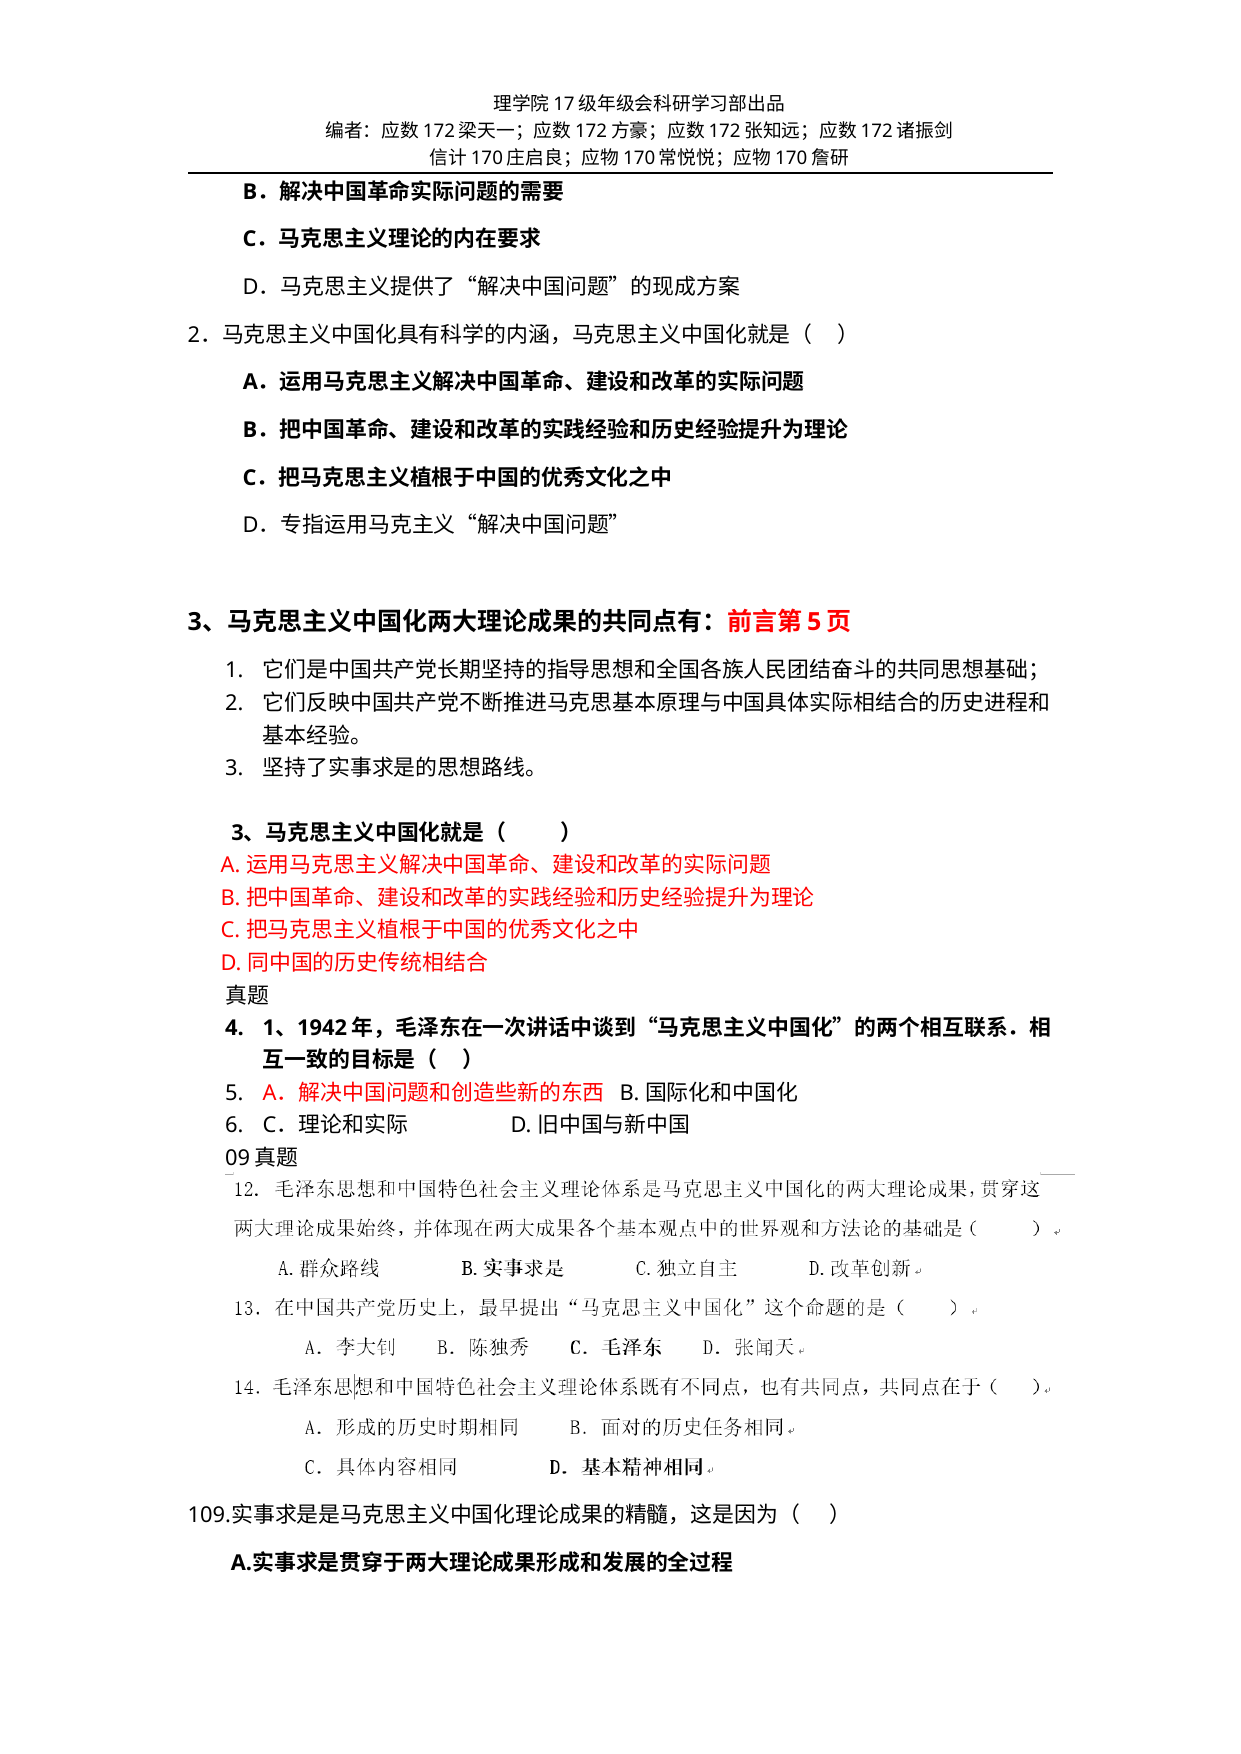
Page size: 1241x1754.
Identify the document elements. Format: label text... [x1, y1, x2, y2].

list 它们是中国共产党长期坚持的指导思想和全国各族人民团结奋斗的共同思想基础； [225, 652, 1053, 685]
text 109.实事求是是马克思主义中国化理论成果的精髓，这是因为（ ） [187, 1497, 1053, 1529]
text 3、马克思主义中国化就是（ ） [187, 815, 1053, 847]
subtitle 3、马克思主义中国化两大理论成果的共同点有：前言第5页 [187, 587, 1053, 652]
text D．马克思主义提供了“解决中国问题”的现成方案 [187, 269, 1053, 301]
text A．运用马克思主义解决中国革命、建设和改革的实际问题 [187, 364, 1053, 396]
text C. 把马克思主义植根于中国的优秀文化之中 [187, 912, 1053, 945]
text A. 运用马克思主义解决中国革命、建设和改革的实际问题 [187, 847, 1053, 880]
list 坚持了实事求是的思想路线。 [225, 750, 1053, 782]
text 真题 [225, 977, 1053, 1010]
text B．把中国革命、建设和改革的实践经验和历史经验提升为理论 [187, 412, 1053, 444]
text 2．马克思主义中国化具有科学的内涵，马克思主义中国化就是（ ） [187, 317, 1053, 348]
text B. 把中国革命、建设和改革的实践经验和历史经验提升为理论 [187, 880, 1053, 912]
text C．马克思主义理论的内在要求 [187, 221, 1053, 253]
text D. 同中国的历史传统相结合 [187, 945, 1053, 977]
text B．解决中国革命实际问题的需要 [187, 174, 1053, 206]
list 1、1942年，毛泽东在一次讲话中谈到“马克思主义中国化”的两个相互联系．相互一致的目标是（ ） [225, 1010, 1053, 1075]
text A.实事求是贯穿于两大理论成果形成和发展的全过程 [187, 1545, 1053, 1577]
list 它们反映中国共产党不断推进马克思基本原理与中国具体实际相结合的历史进程和基本经验。 [225, 685, 1053, 750]
picture [225, 1172, 1091, 1484]
list A．解决中国问题和创造些新的东西 B. 国际化和中国化 [225, 1075, 1053, 1107]
text C．把马克思主义植根于中国的优秀文化之中 [187, 459, 1053, 491]
text D．专指运用马克主义“解决中国问题” [187, 507, 1053, 539]
text 09真题 [225, 1140, 1053, 1172]
list C．理论和实际 D. 旧中国与新中国 [225, 1107, 1053, 1140]
